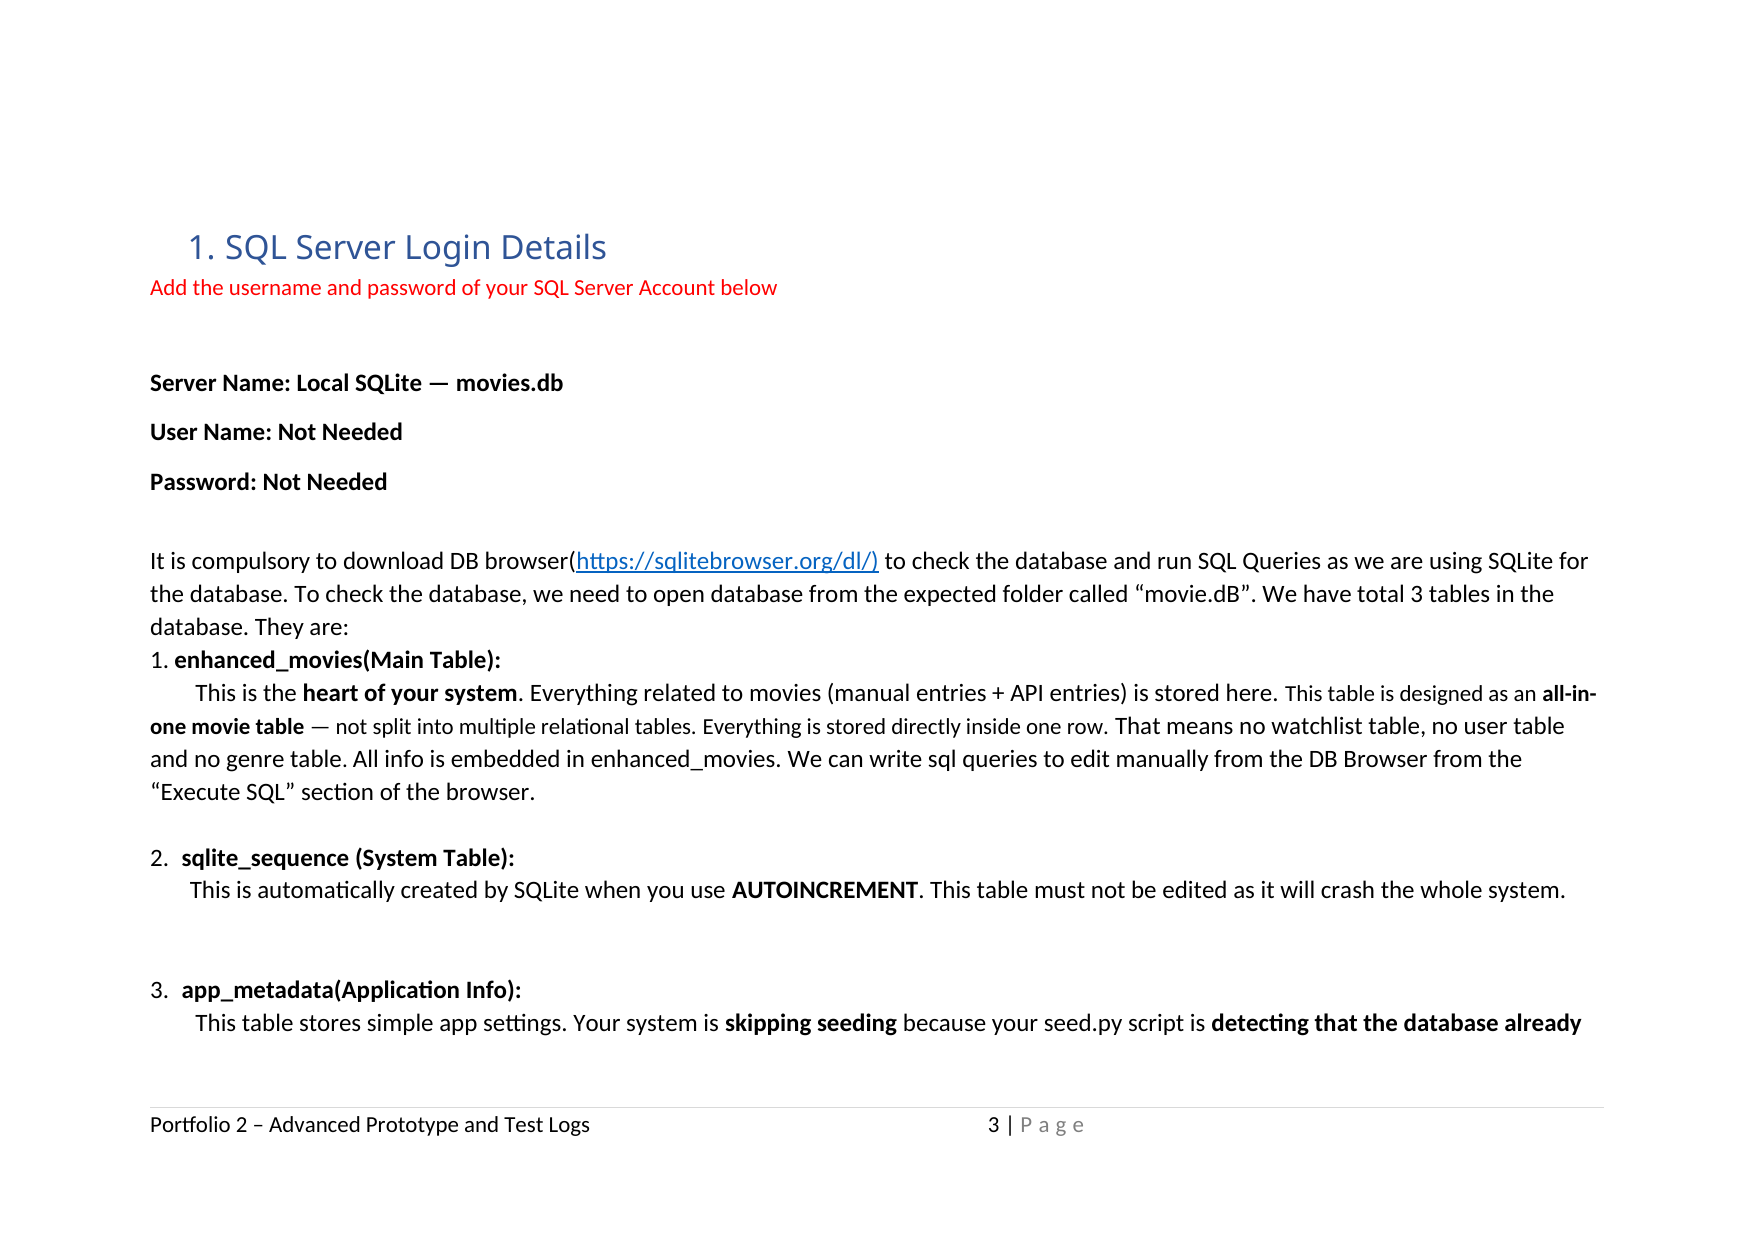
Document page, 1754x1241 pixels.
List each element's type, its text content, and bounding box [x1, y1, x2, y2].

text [150, 974, 1604, 1037]
text Server Name: Local SQLite — movies.db [150, 367, 1604, 397]
text Password: Not Needed [150, 466, 1604, 527]
text It is compulsory to download DB browser(https://sqlitebrowser.org/dl/) to check the database and run SQL Queries as we are using SQLite for the database. To check the database, we need to open database from the expected folder called “movie.dB”. We have total 3 tables in the database. They are: 1. enhanced_movies(Main Table): This is the heart of your system. Everything related to movies (manual entries + API entries) is stored here. This table is designed as an all-in-one movie table — not split into multiple relational tables. Everything is stored directly inside one row. That means no watchlist table, no user table and no genre table. All info is embedded in enhanced_movies. We can write sql queries to edit manually from the DB Browser from the “Execute SQL” section of the browser. 2. sqlite_sequence (System Table): This is automatically created by SQLite when you use AUTOINCREMENT. This table must not be edited as it will crash the whole system. [150, 545, 1604, 905]
subtitle SQL Server Login Details [187, 224, 1604, 269]
text Add the username and password of your SQL Server Account below [150, 273, 1604, 301]
text User Name: Not Needed [150, 416, 1604, 447]
